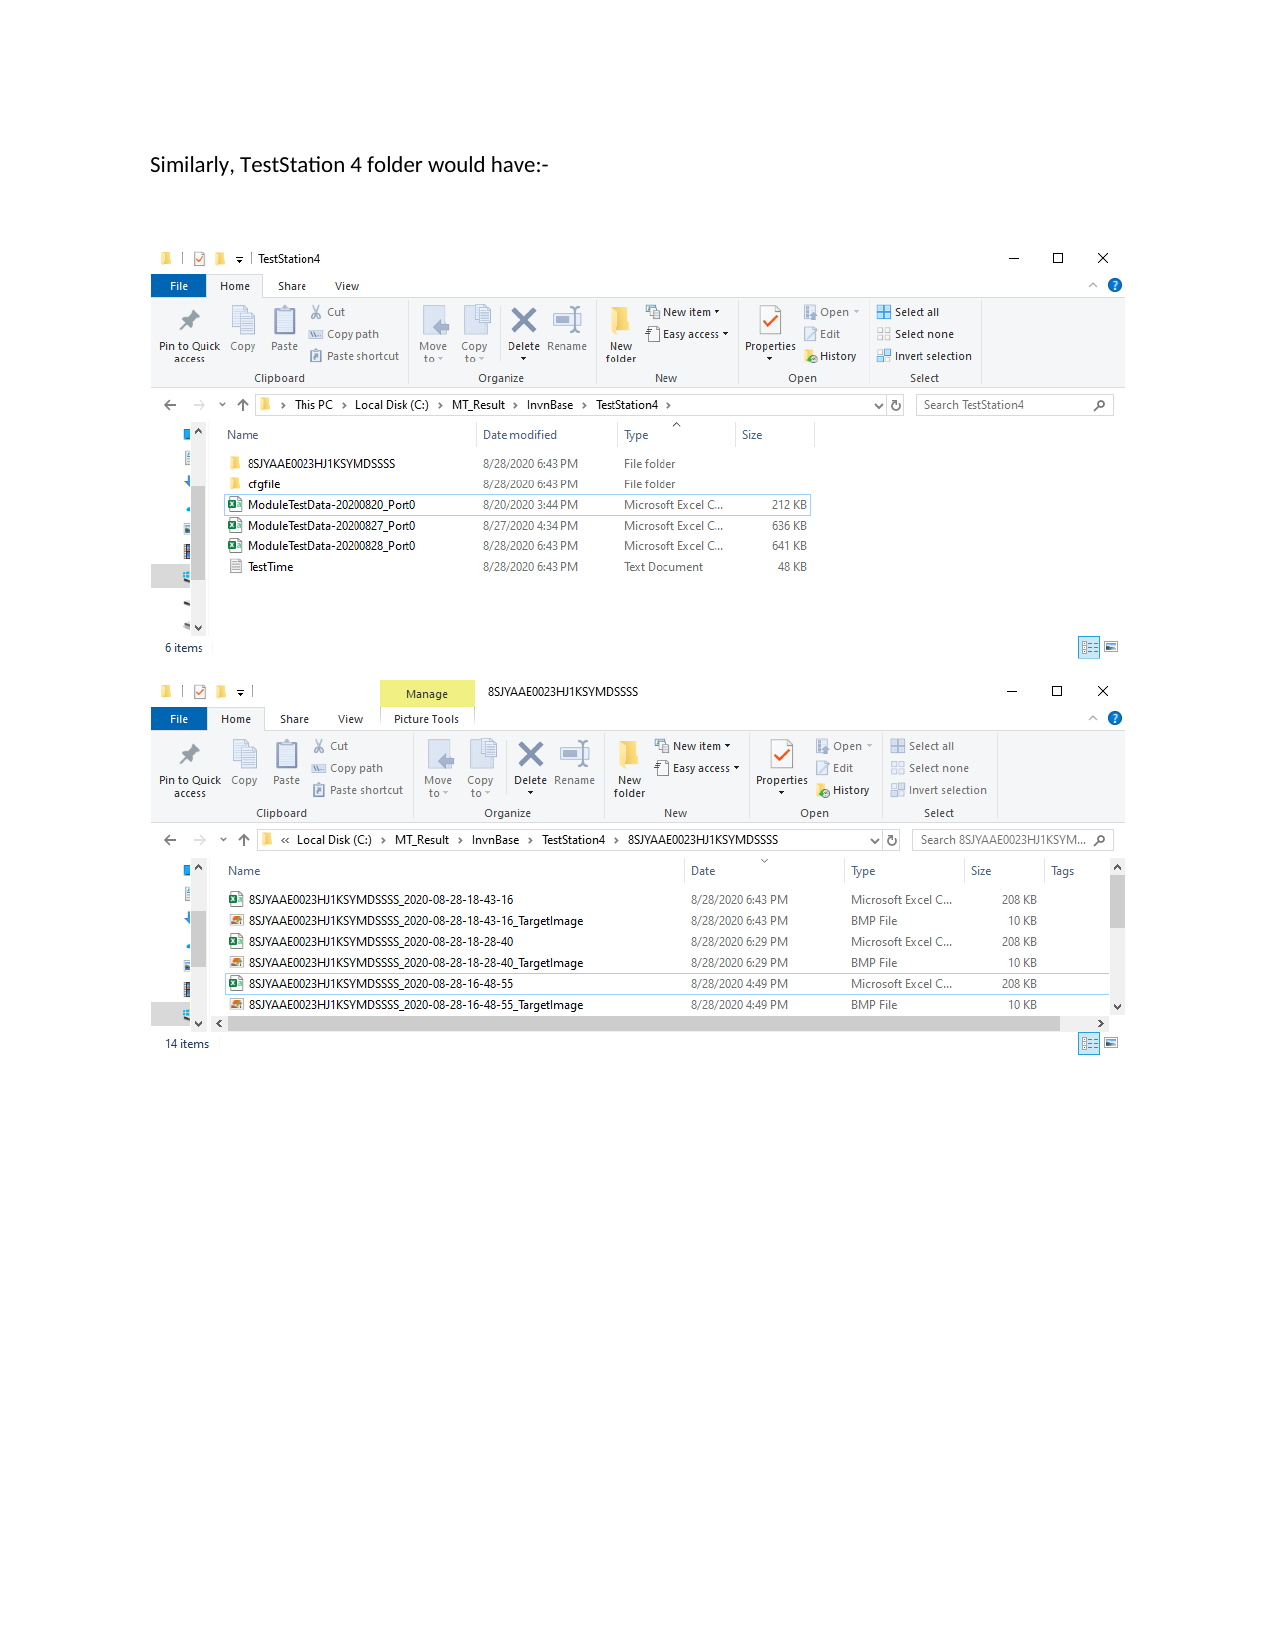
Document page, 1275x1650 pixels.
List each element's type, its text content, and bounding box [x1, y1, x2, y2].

picture [150, 677, 1125, 1057]
picture [150, 243, 1125, 659]
text Similarly, TestStation 4 folder would have:- [150, 150, 1125, 178]
